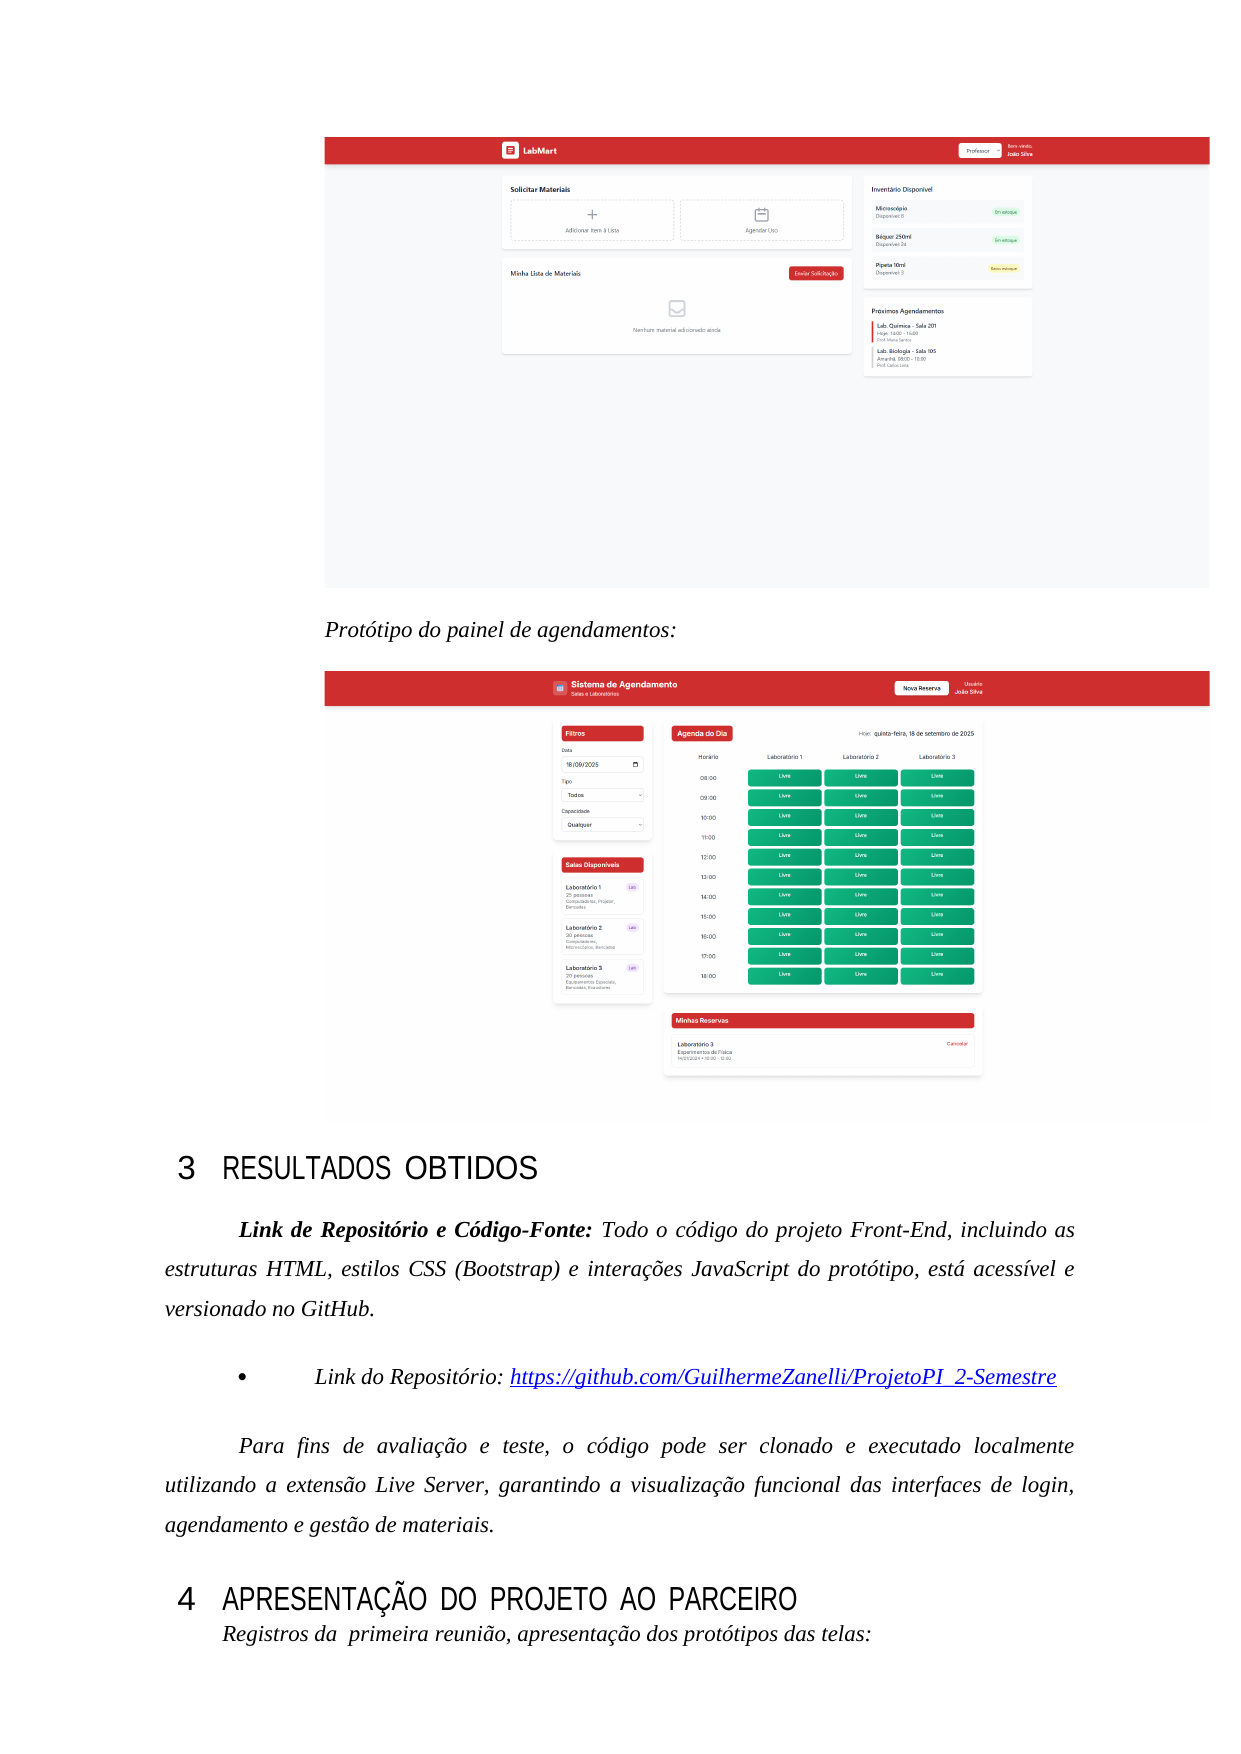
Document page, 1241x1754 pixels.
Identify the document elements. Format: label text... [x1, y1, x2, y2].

picture [324, 671, 1210, 1123]
text Registros da primeira reunião, apresentação dos protótipos das telas: [222, 1621, 1063, 1646]
subtitle APRESENTAÇÃO DO PROJETO AO PARCEIRO [177, 1579, 1076, 1618]
picture [324, 137, 1210, 588]
text Link de Repositório e Código-Fonte: Todo o código do projeto Front-End, incluindo as estruturas HTML, estilos CSS (Bootstrap) e interações JavaScript do protótipo, está acessível e versionado no GitHub. [164, 1216, 1076, 1321]
text Para fins de avaliação e teste, o código pode ser clonado e executado localmente utilizando a extensão Live Server, garantindo a visualização funcional das interfaces de login, agendamento e gestão de materiais. [164, 1432, 1076, 1537]
subtitle RESULTADOS OBTIDOS [177, 1148, 1076, 1186]
list Link do Repositório: https://github.com/GuilhermeZanelli/ProjetoPI_2-Semestre [164, 1363, 1076, 1389]
text Protótipo do painel de agendamentos: [324, 616, 1076, 643]
